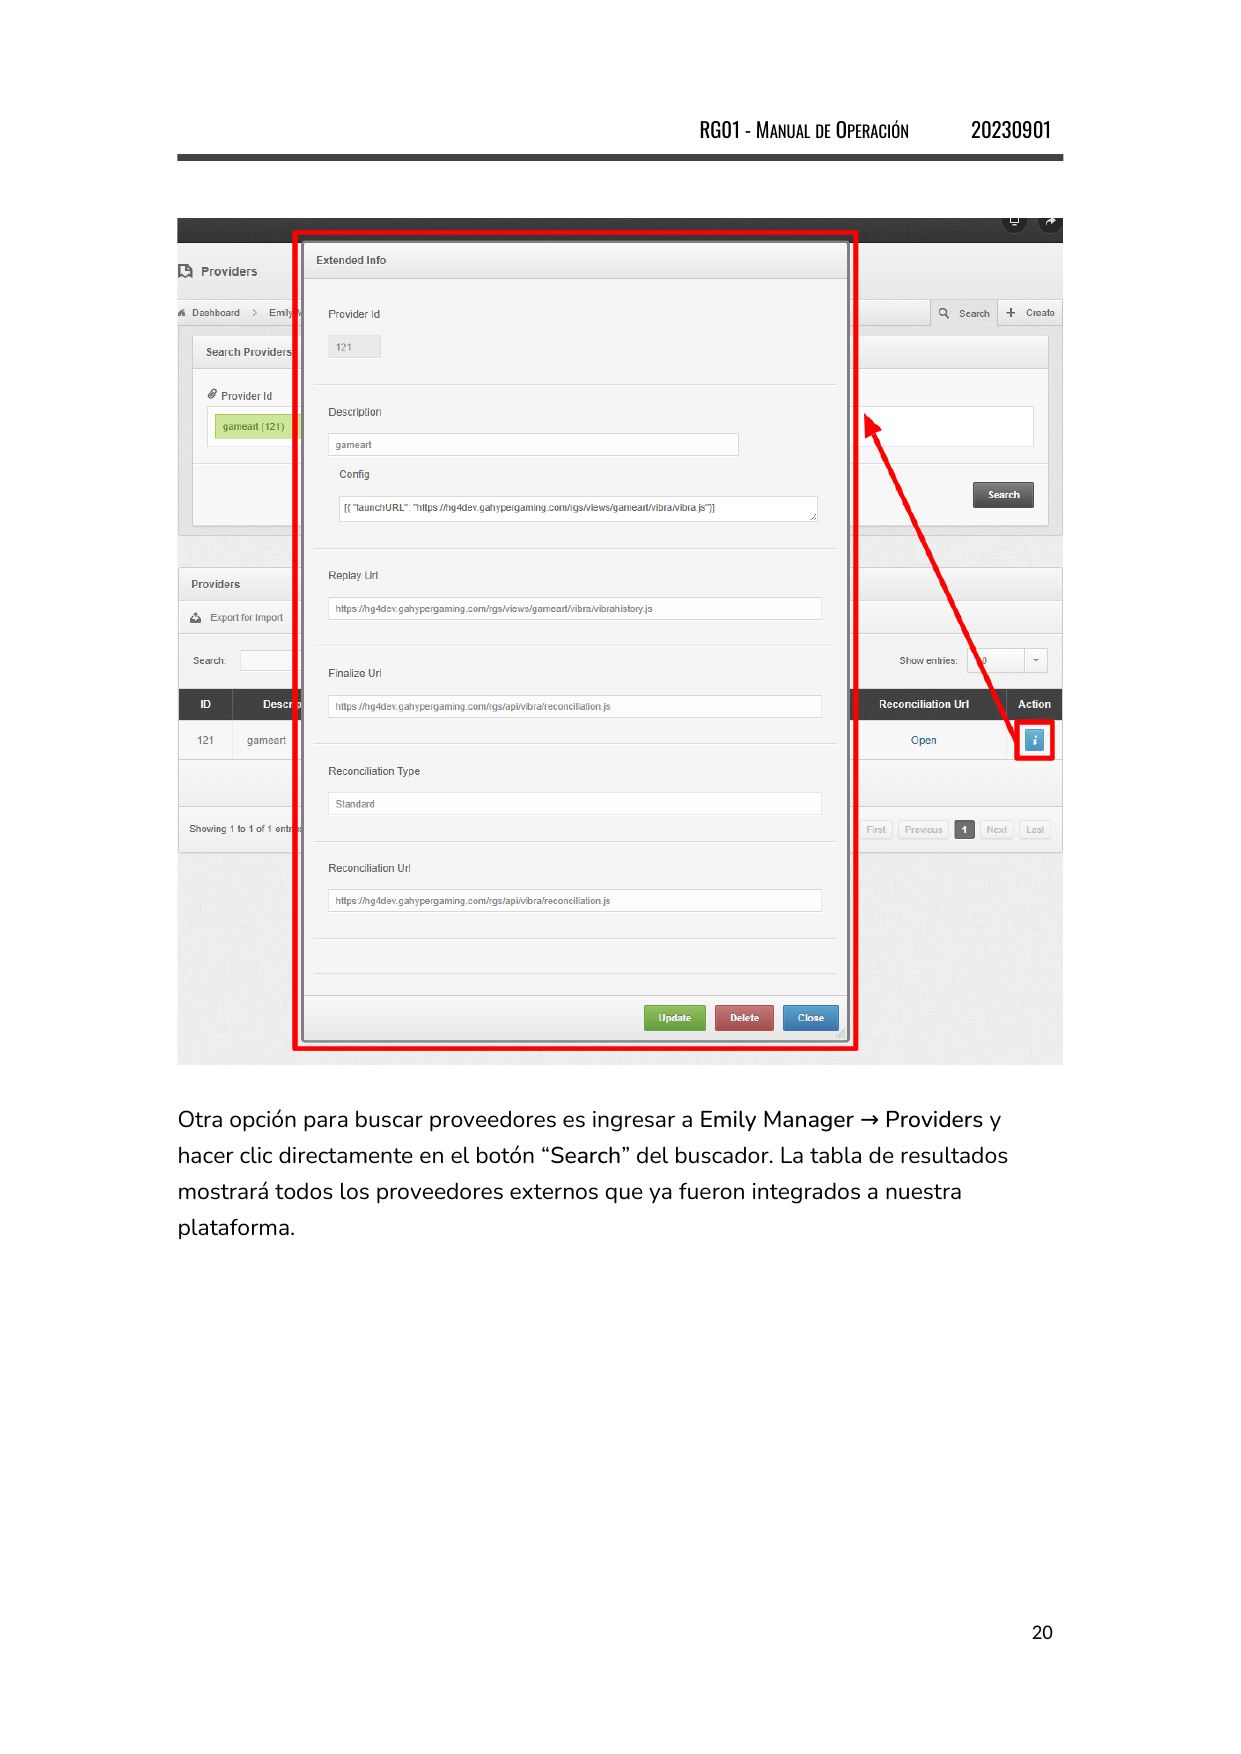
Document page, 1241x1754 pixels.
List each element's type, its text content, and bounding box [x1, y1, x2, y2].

text Otra opción para buscar proveedores es ingresar a Emily Manager → Providers y hacer clic directamente en el botón “Search” del buscador. La tabla de resultados mostrará todos los proveedores externos que ya fueron integrados a nuestra plataforma. [177, 1104, 1063, 1243]
picture [177, 154, 1064, 161]
picture [177, 218, 1063, 1065]
